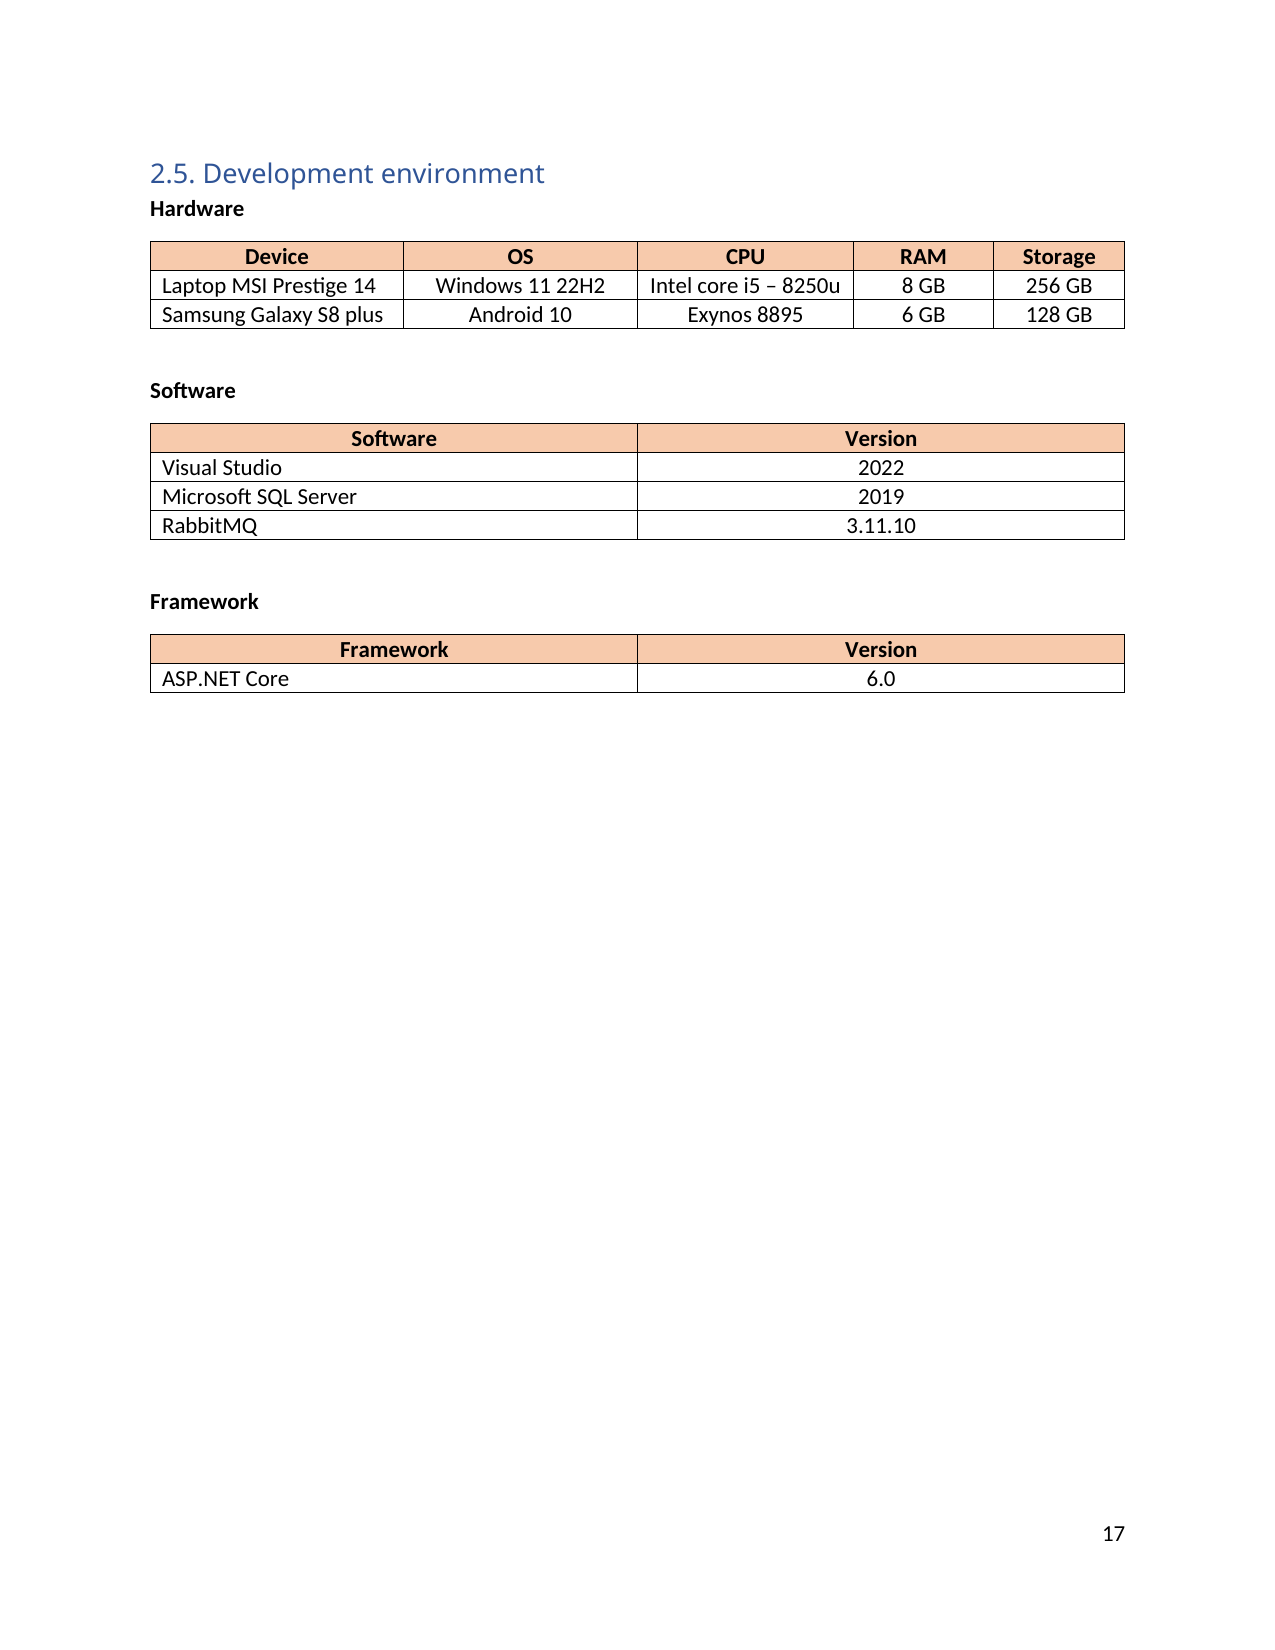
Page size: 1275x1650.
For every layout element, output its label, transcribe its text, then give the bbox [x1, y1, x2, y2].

table_cell 2019 [638, 482, 1124, 510]
table_cell Microsoft SQL Server [151, 482, 637, 510]
text Framework [150, 587, 1125, 615]
table_header Version [638, 424, 1124, 452]
table_cell 6.0 [638, 664, 1124, 692]
table_cell ASP.NET Core [151, 664, 637, 692]
table_header Framework [151, 635, 637, 663]
table_cell Samsung Galaxy S8 plus [151, 300, 403, 328]
table_header RAM [854, 242, 993, 270]
table_cell 256 GB [994, 271, 1124, 299]
table_header OS [404, 242, 637, 270]
table_cell Exynos 8895 [638, 300, 853, 328]
table_cell RabbitMQ [151, 511, 637, 539]
table_cell Android 10 [404, 300, 637, 328]
table_header CPU [638, 242, 853, 270]
text Hardware [150, 194, 1125, 222]
table_cell Laptop MSI Prestige 14 [151, 271, 403, 299]
table_cell Intel core i5 – 8250u [638, 271, 853, 299]
table_cell Windows 11 22H2 [404, 271, 637, 299]
table_header Storage [994, 242, 1124, 270]
subtitle 2.5. Development environment [150, 154, 1125, 191]
table_cell 8 GB [854, 271, 993, 299]
table_header Device [151, 242, 403, 270]
text Software [150, 376, 1125, 404]
table_header Version [638, 635, 1124, 663]
table_cell 6 GB [854, 300, 993, 328]
table_cell 3.11.10 [638, 511, 1124, 539]
table_header Software [151, 424, 637, 452]
table_cell Visual Studio [151, 453, 637, 481]
table_cell 128 GB [994, 300, 1124, 328]
table_cell 2022 [638, 453, 1124, 481]
